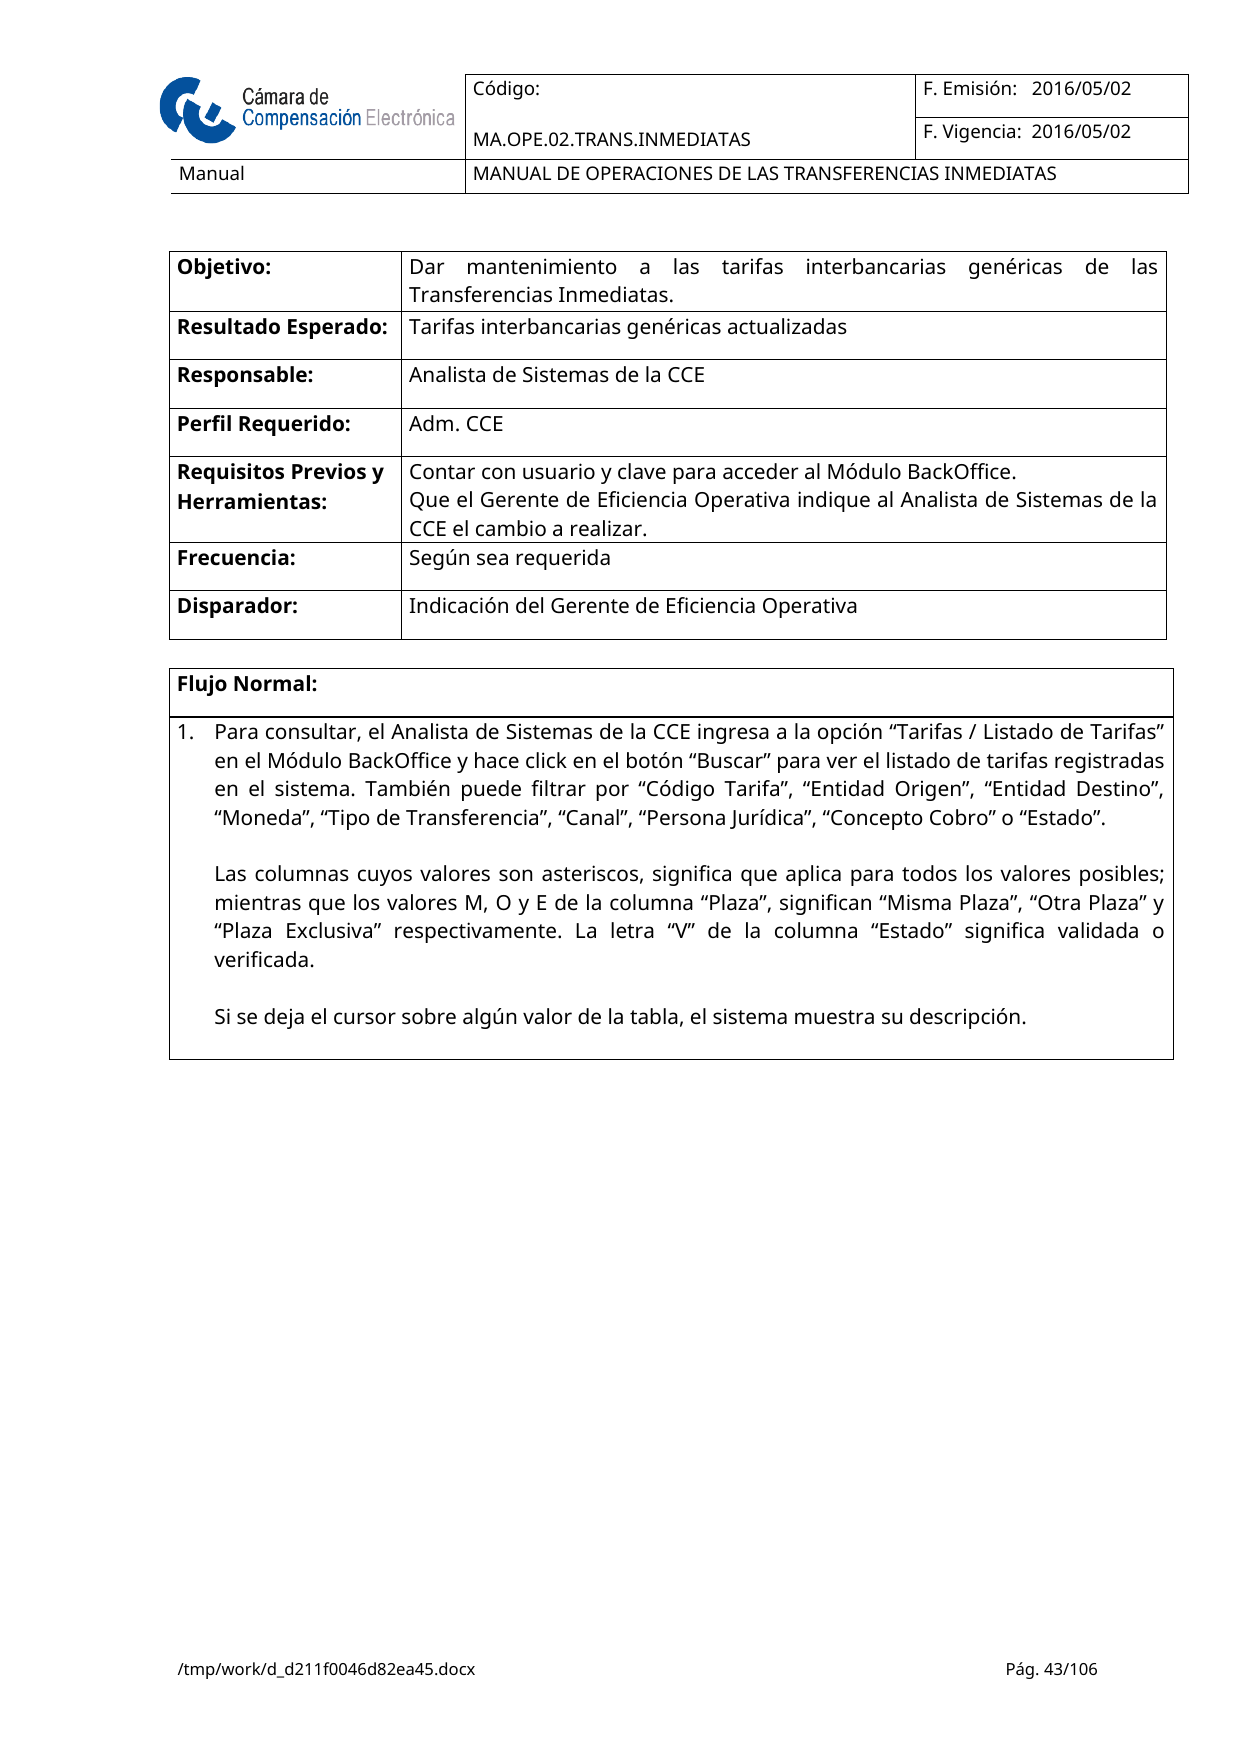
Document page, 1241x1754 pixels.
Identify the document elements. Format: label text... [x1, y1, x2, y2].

table_cell Disparador: [170, 591, 401, 639]
table_cell Contar con usuario y clave para acceder al Módulo BackOffice. Que el Gerente de Eficiencia Operativa indique al Analista de Sistemas de la CCE el cambio a realizar. [402, 457, 1166, 542]
table_header Dar mantenimiento a las tarifas interbancarias genéricas de las Transferencias Inmediatas. [402, 252, 1166, 311]
table_cell Según sea requerida [402, 543, 1166, 590]
table_cell Indicación del Gerente de Eficiencia Operativa [402, 591, 1166, 639]
table_cell Frecuencia: [170, 543, 401, 590]
table_cell Resultado Esperado: [170, 312, 401, 359]
table_cell Requisitos Previos y Herramientas: [170, 457, 401, 542]
table_cell Perfil Requerido: [170, 409, 401, 456]
table_cell Para consultar, el Analista de Sistemas de la CCE ingresa a la opción “Tarifas / Listado de Tarifas” en el Módulo BackOffice y hace click en el botón “Buscar” para ver el listado de tarifas registradas en el sistema. También puede filtrar por “Código Tarifa”, “Entidad Origen”, “Entidad Destino”, “Moneda”, “Tipo de Transferencia”, “Canal”, “Persona Jurídica”, “Concepto Cobro” o “Estado”. Las columnas cuyos valores son asteriscos, significa que aplica para todos los valores posibles; mientras que los valores M, O y E de la columna “Plaza”, significan “Misma Plaza”, “Otra Plaza” y “Plaza Exclusiva” respectivamente. La letra “V” de la columna “Estado” significa validada o verificada. Si se deja el cursor sobre algún valor de la tabla, el sistema muestra su descripción. - “Imprimir” (figura de impresora), permite imprimir la relación de tarifas. - “Exportar” (logo de Excel), exporta a Excel la relación de tarifas. - “Ver” (en la columna “Historial Cambios”), permite ver el historial de cambios de la tarifa. Estando en el listado de tarifas, el Analista de Sistemas de la CCE hace click en la opción “Ver” de la columna “Rangos” y ve el listado de rangos de comisión asociado a la tarifa genérica seleccionada. - “Ver” (en la columna “Historial Cambios”), permite ver el historial de cambios de un rango. En caso se requiera ingresar una nueva tarifa, el Analista de Sistemas de la CCE sigue el Flujo Alternativo 1. Para modificar una tarifa (incluyendo el caso de modificar su vigencia) sigue el Flujo Alternativo 2. Para eliminar un rango sigue el Flujo Alternativo 3. Por ningún motivo debe eliminarse una tarifa, salvo el caso que aún no haya entrado en vigencia. [170, 718, 1173, 1059]
table_cell Analista de Sistemas de la CCE [402, 360, 1166, 408]
table_cell Adm. CCE [402, 409, 1166, 456]
picture [159, 76, 456, 146]
table_header Flujo Normal: [170, 669, 1173, 716]
table_header Objetivo: [170, 252, 401, 311]
table_cell Responsable: [170, 360, 401, 408]
table_cell Tarifas interbancarias genéricas actualizadas [402, 312, 1166, 359]
